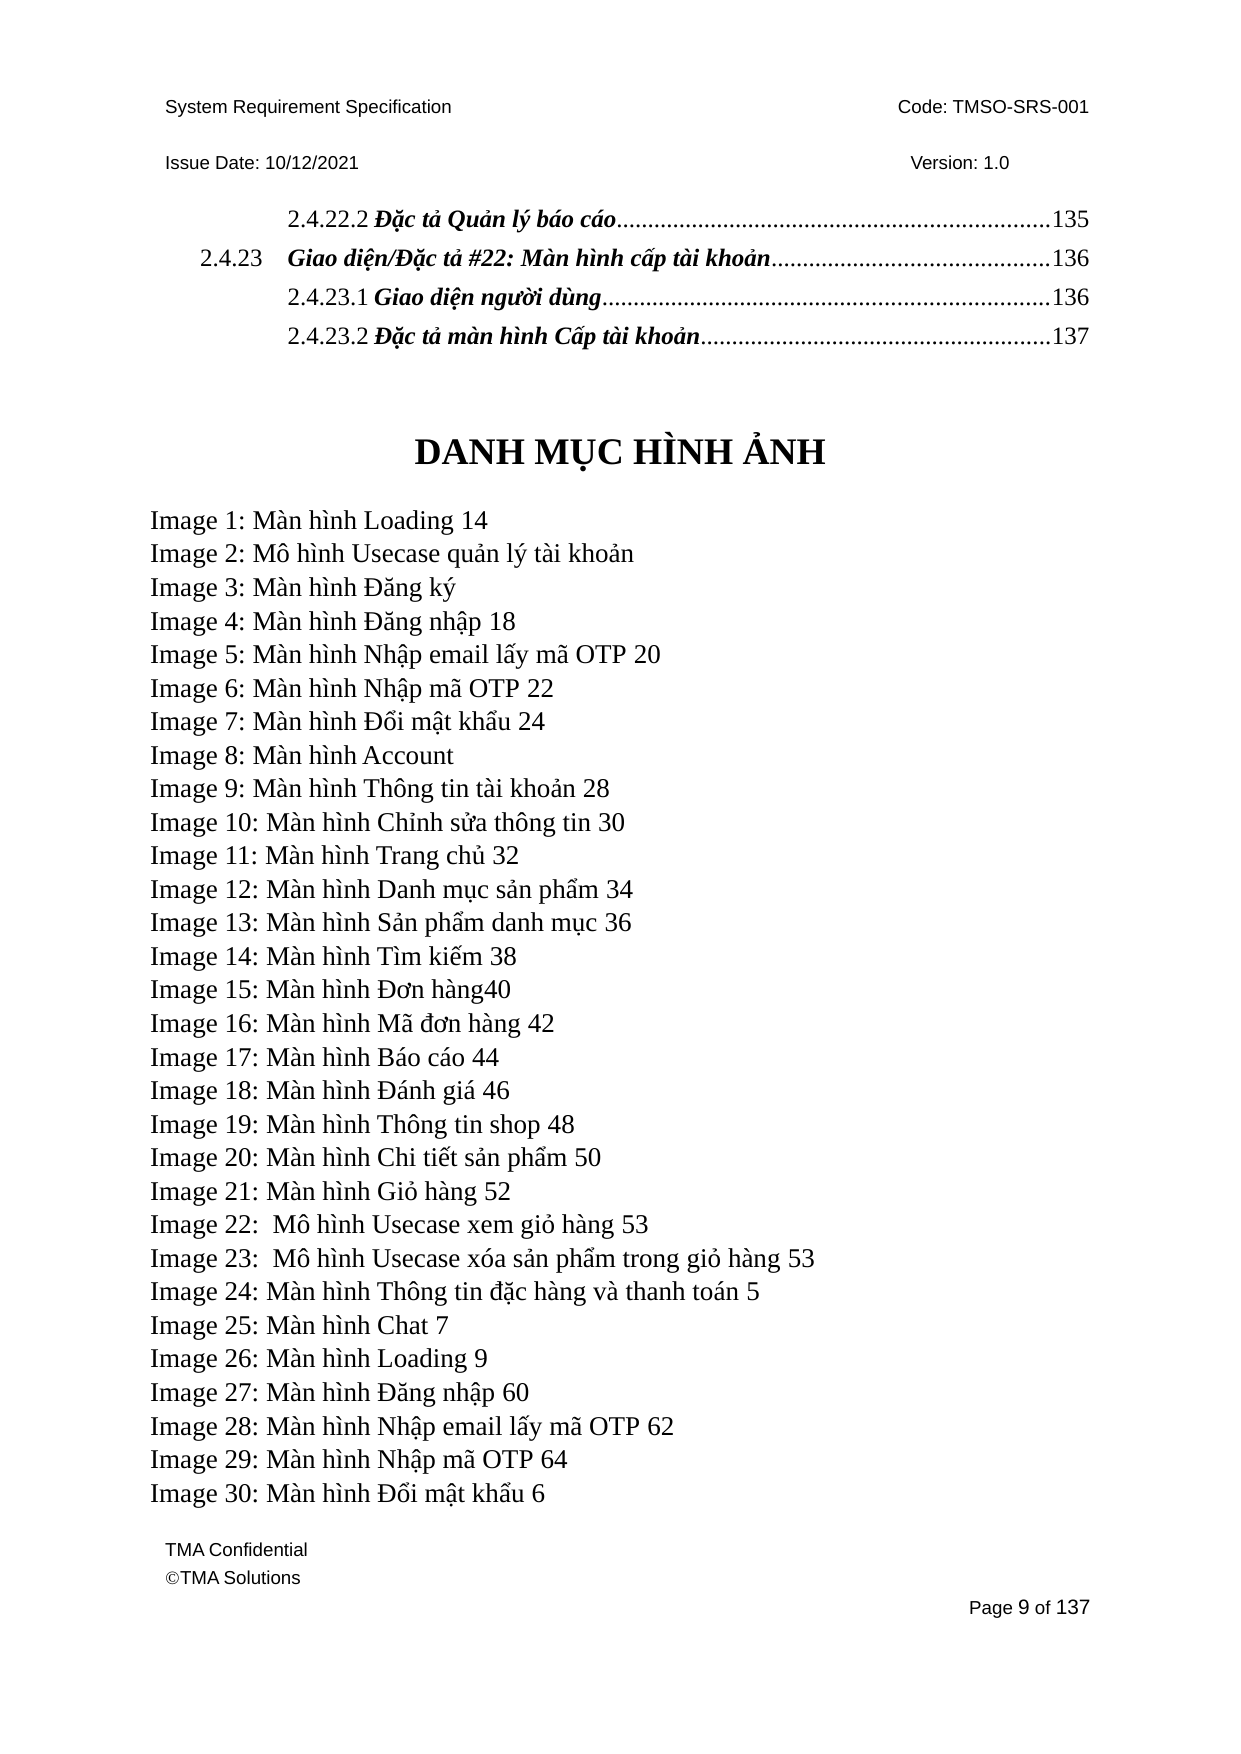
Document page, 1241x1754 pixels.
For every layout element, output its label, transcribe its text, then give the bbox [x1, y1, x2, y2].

text Image 2: Mô hình Usecase quản lý tài khoản 15 [150, 537, 1090, 569]
text Image 14: Màn hình Tìm kiếm 38 [150, 940, 1090, 971]
text Image 28: Màn hình Nhập email lấy mã OTP 62 [150, 1409, 1090, 1441]
text 2.4.23.1 Giao diện người dùng 136 [200, 282, 1090, 311]
text Image 18: Màn hình Đánh giá 46 [150, 1074, 1090, 1105]
text Image 22: Mô hình Usecase xem giỏ hàng 53 [150, 1208, 1090, 1239]
text Image 9: Màn hình Thông tin tài khoản 28 [150, 772, 1090, 803]
text DANH MỤC HÌNH ẢNH [150, 430, 1090, 473]
text 2.4.23.2 Đặc tả màn hình Cấp tài khoản 137 [200, 321, 1090, 350]
text Image 15: Màn hình Đơn hàng 40 [150, 973, 1090, 1005]
text Image 6: Màn hình Nhập mã OTP 22 [150, 672, 1090, 703]
text Image 24: Màn hình Thông tin đặc hàng và thanh toán 55 [150, 1275, 1090, 1307]
text Image 8: Màn hình Account 26 [150, 739, 1090, 770]
text 2.4.22.2 Đặc tả Quản lý báo cáo 135 [200, 204, 1090, 232]
text Image 3: Màn hình Đăng ký 16 [150, 571, 1090, 602]
text Image 13: Màn hình Sản phẩm danh mục 36 [150, 906, 1090, 938]
text Image 27: Màn hình Đăng nhập 60 [150, 1376, 1090, 1407]
text Image 10: Màn hình Chỉnh sửa thông tin 30 [150, 806, 1090, 837]
text Image 1: Màn hình Loading 14 [150, 504, 1090, 535]
text Image 16: Màn hình Mã đơn hàng 42 [150, 1007, 1090, 1038]
text Image 29: Màn hình Nhập mã OTP 64 [150, 1443, 1090, 1474]
text Image 11: Màn hình Trang chủ 32 [150, 839, 1090, 871]
text Image 4: Màn hình Đăng nhập 18 [150, 604, 1090, 636]
text Image 23: Mô hình Usecase xóa sản phẩm trong giỏ hàng 53 [150, 1242, 1090, 1273]
text Image 17: Màn hình Báo cáo 44 [150, 1041, 1090, 1072]
text Image 26: Màn hình Loading 59 [150, 1342, 1090, 1374]
text Image 7: Màn hình Đổi mật khẩu 24 [150, 705, 1090, 736]
text Image 21: Màn hình Giỏ hàng 52 [150, 1175, 1090, 1206]
text Image 19: Màn hình Thông tin shop 48 [150, 1108, 1090, 1139]
text 2.4.23 Giao diện/Đặc tả #22: Màn hình cấp tài khoản 136 [200, 243, 1090, 272]
text Image 30: Màn hình Đổi mật khẩu 66 [150, 1477, 1090, 1508]
text Image 12: Màn hình Danh mục sản phẩm 34 [150, 873, 1090, 904]
text Image 25: Màn hình Chat 57 [150, 1309, 1090, 1340]
text Image 20: Màn hình Chi tiết sản phẩm 50 [150, 1141, 1090, 1172]
text Image 5: Màn hình Nhập email lấy mã OTP 20 [150, 638, 1090, 669]
